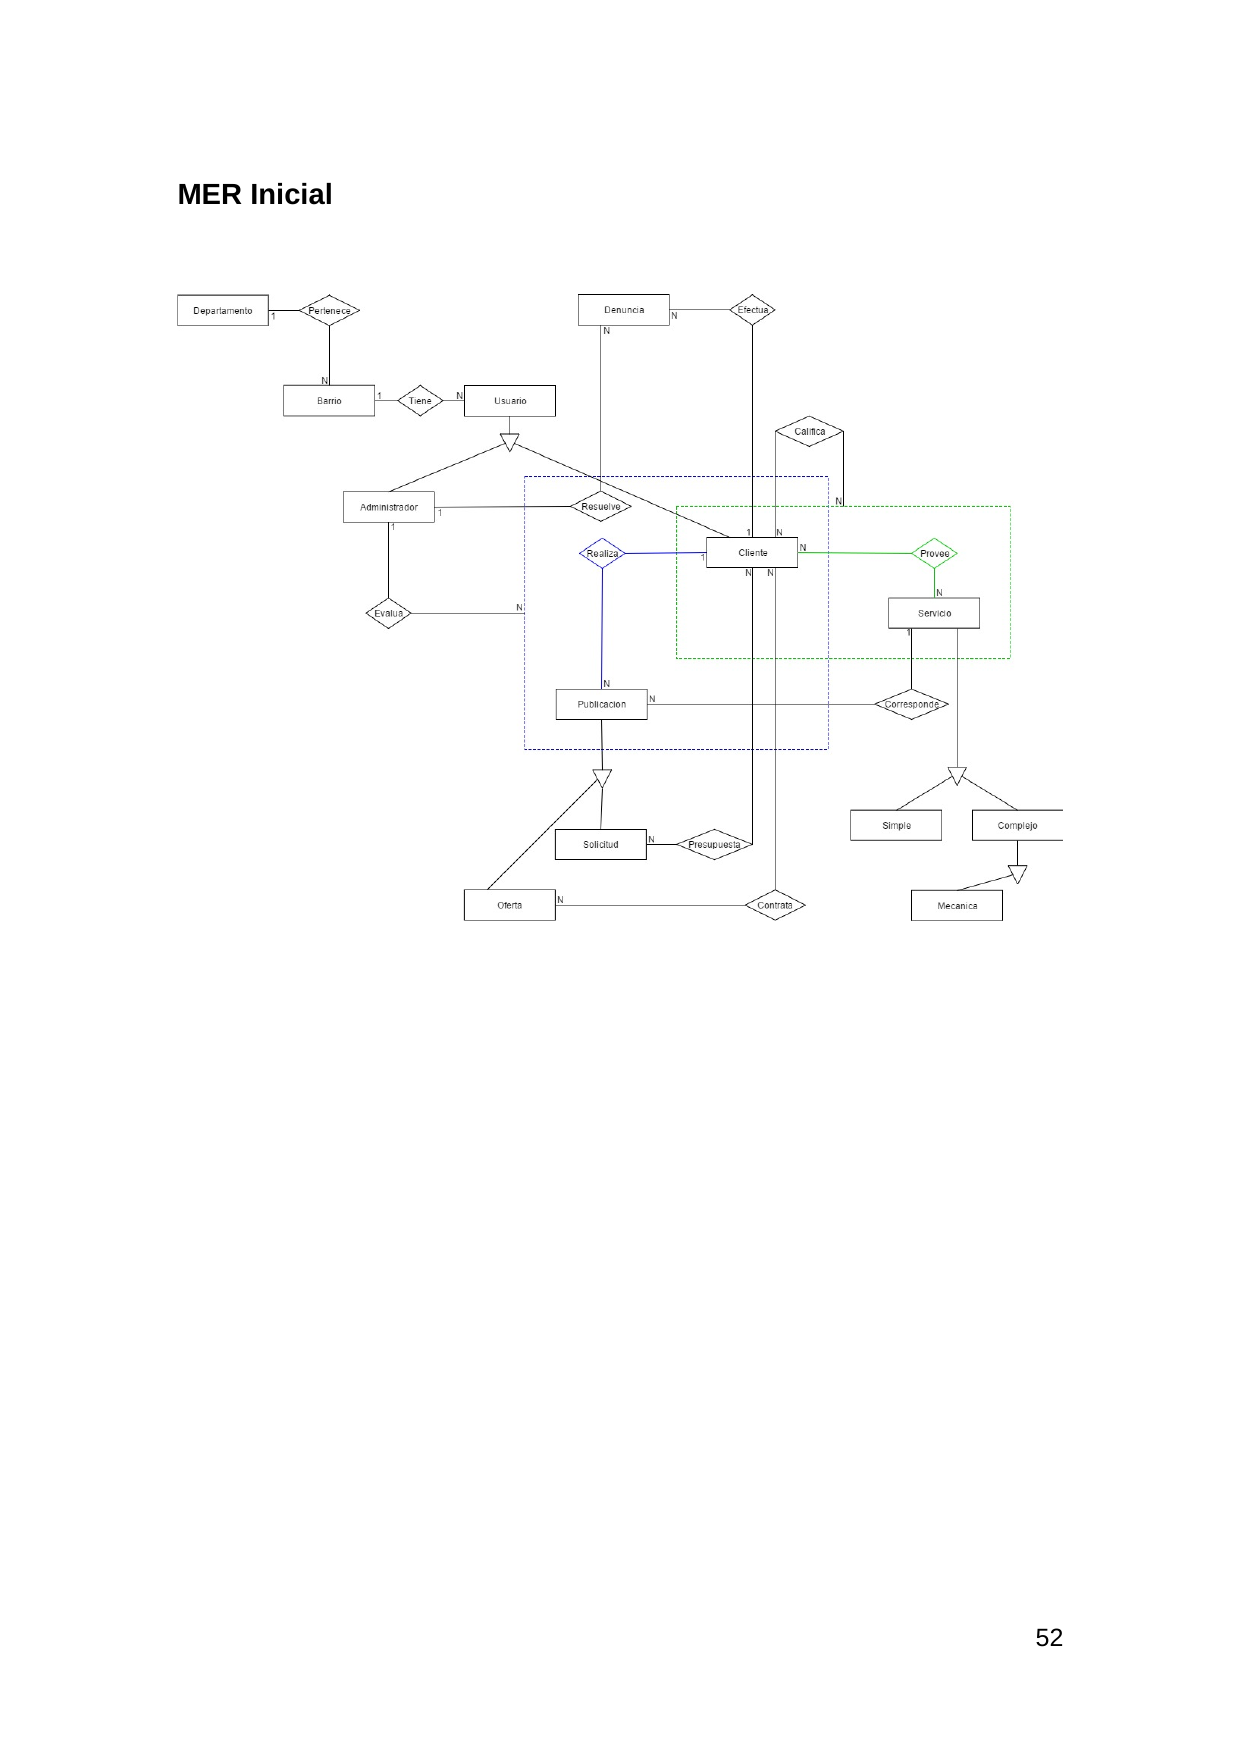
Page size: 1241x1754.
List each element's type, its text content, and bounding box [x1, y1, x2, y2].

text MER Inicial [177, 177, 1063, 211]
picture [177, 294, 1063, 921]
